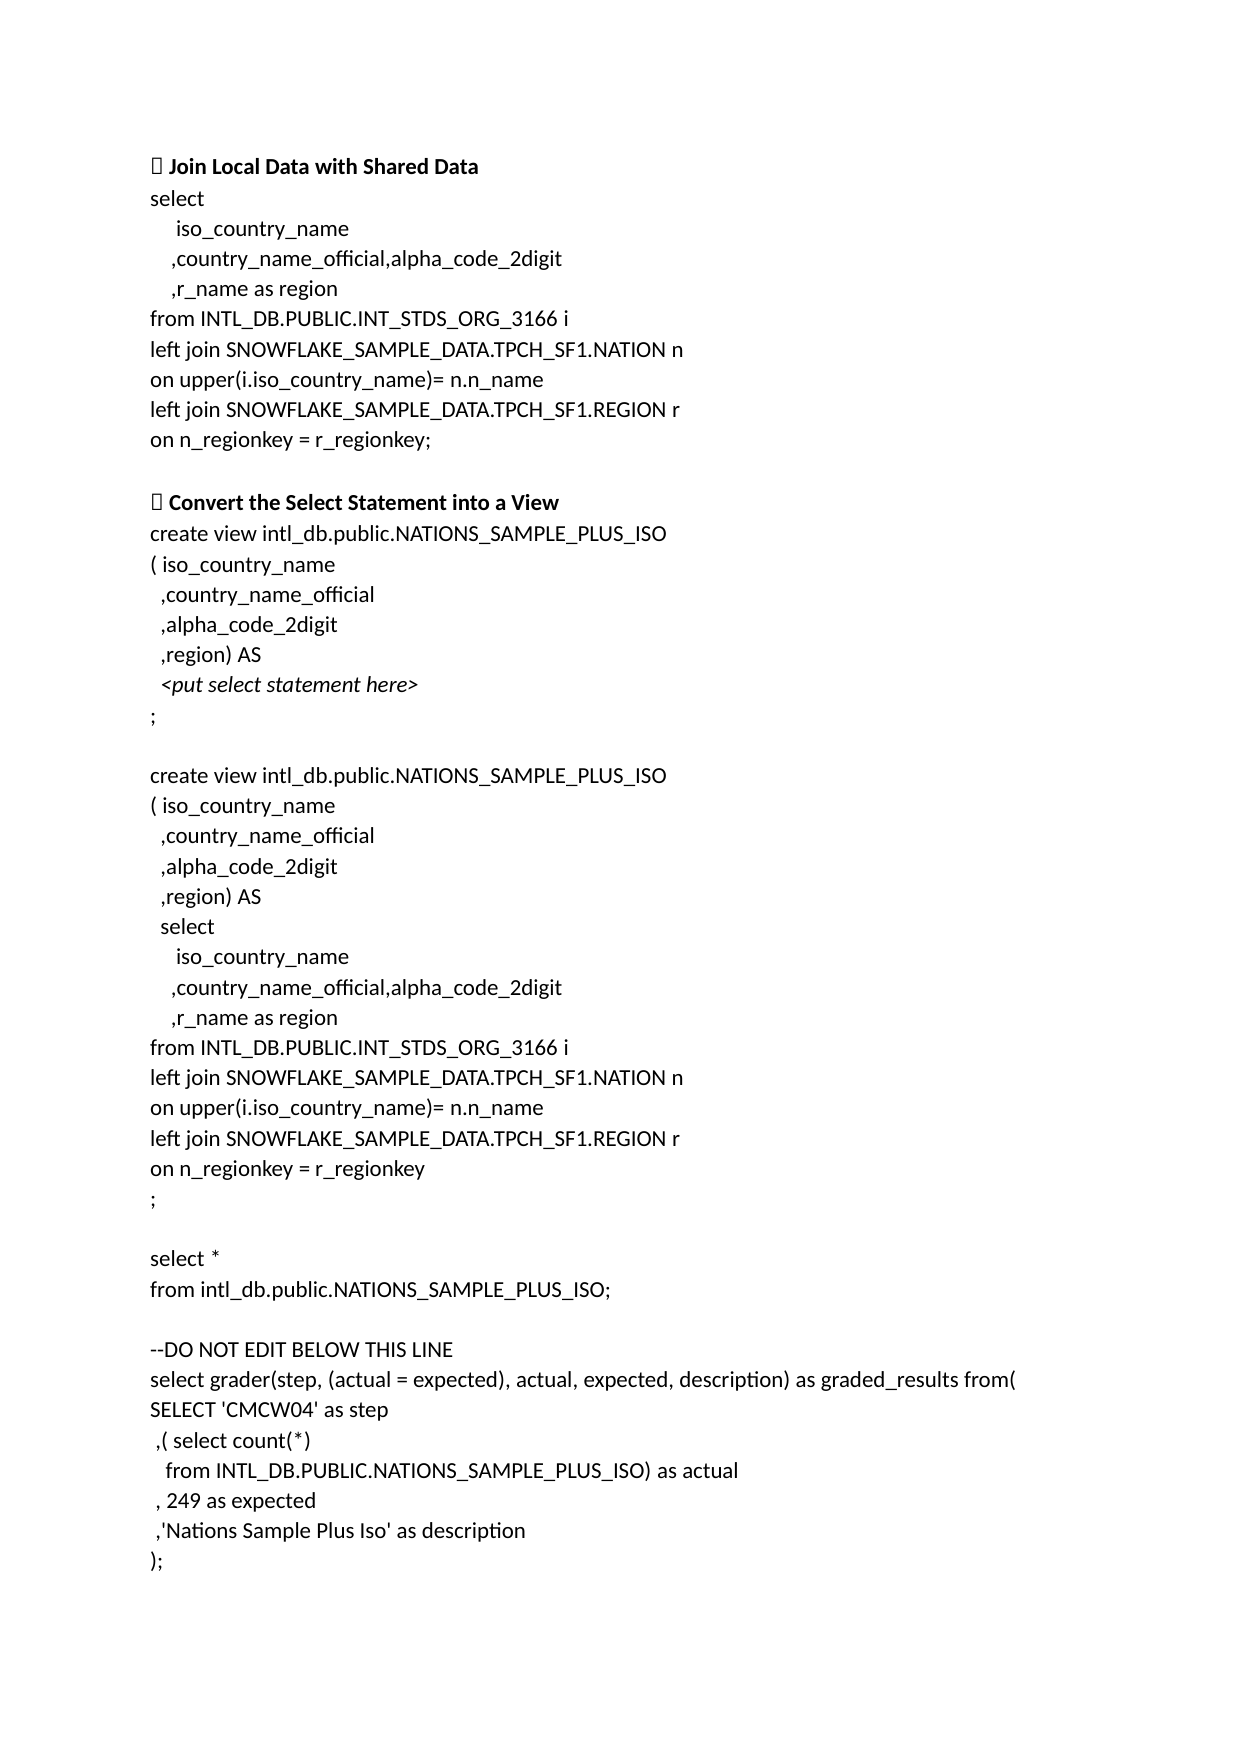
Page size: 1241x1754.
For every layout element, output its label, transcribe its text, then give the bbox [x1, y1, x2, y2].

text ( iso_country_name [150, 791, 1090, 819]
text ,region) AS [150, 882, 1090, 910]
text --DO NOT EDIT BELOW THIS LINE [150, 1335, 1090, 1363]
text select [150, 912, 1090, 940]
text 🥋 Convert the Select Statement into a View [150, 486, 1090, 517]
text ); [150, 1547, 1090, 1575]
text left join SNOWFLAKE_SAMPLE_DATA.TPCH_SF1.NATION n [150, 335, 1090, 363]
text select [150, 184, 1090, 212]
text create view intl_db.public.NATIONS_SAMPLE_PLUS_ISO ( iso_country_name ,country_name_official ,alpha_code_2digit ,region) AS <put select statement here> ; [150, 519, 1090, 729]
text iso_country_name [150, 214, 1090, 242]
text on n_regionkey = r_regionkey [150, 1154, 1090, 1182]
text ,r_name as region [150, 1003, 1090, 1031]
text on upper(i.iso_country_name)= n.n_name [150, 1093, 1090, 1122]
text ,alpha_code_2digit [150, 852, 1090, 880]
text on n_regionkey = r_regionkey; [150, 425, 1090, 453]
text left join SNOWFLAKE_SAMPLE_DATA.TPCH_SF1.REGION r [150, 1124, 1090, 1152]
text select grader(step, (actual = expected), actual, expected, description) as graded_results from( [150, 1365, 1090, 1393]
text 🥋 Join Local Data with Shared Data [150, 150, 1090, 181]
text ,country_name_official,alpha_code_2digit [150, 244, 1090, 272]
text from INTL_DB.PUBLIC.INT_STDS_ORG_3166 i [150, 1033, 1090, 1061]
text , 249 as expected [150, 1486, 1090, 1514]
text select * from intl_db.public.NATIONS_SAMPLE_PLUS_ISO; [150, 1244, 1090, 1303]
text ,'Nations Sample Plus Iso' as description [150, 1516, 1090, 1544]
text on upper(i.iso_country_name)= n.n_name [150, 365, 1090, 393]
text left join SNOWFLAKE_SAMPLE_DATA.TPCH_SF1.REGION r [150, 395, 1090, 423]
text iso_country_name [150, 942, 1090, 971]
text ,country_name_official,alpha_code_2digit [150, 973, 1090, 1001]
text from INTL_DB.PUBLIC.INT_STDS_ORG_3166 i [150, 304, 1090, 333]
text create view intl_db.public.NATIONS_SAMPLE_PLUS_ISO [150, 761, 1090, 789]
text ,country_name_official [150, 822, 1090, 850]
text left join SNOWFLAKE_SAMPLE_DATA.TPCH_SF1.NATION n [150, 1063, 1090, 1091]
text ,r_name as region [150, 274, 1090, 302]
text from INTL_DB.PUBLIC.NATIONS_SAMPLE_PLUS_ISO) as actual [150, 1456, 1090, 1484]
text SELECT 'CMCW04' as step ,( select count(*) [150, 1396, 1090, 1454]
text ; [150, 1184, 1090, 1212]
